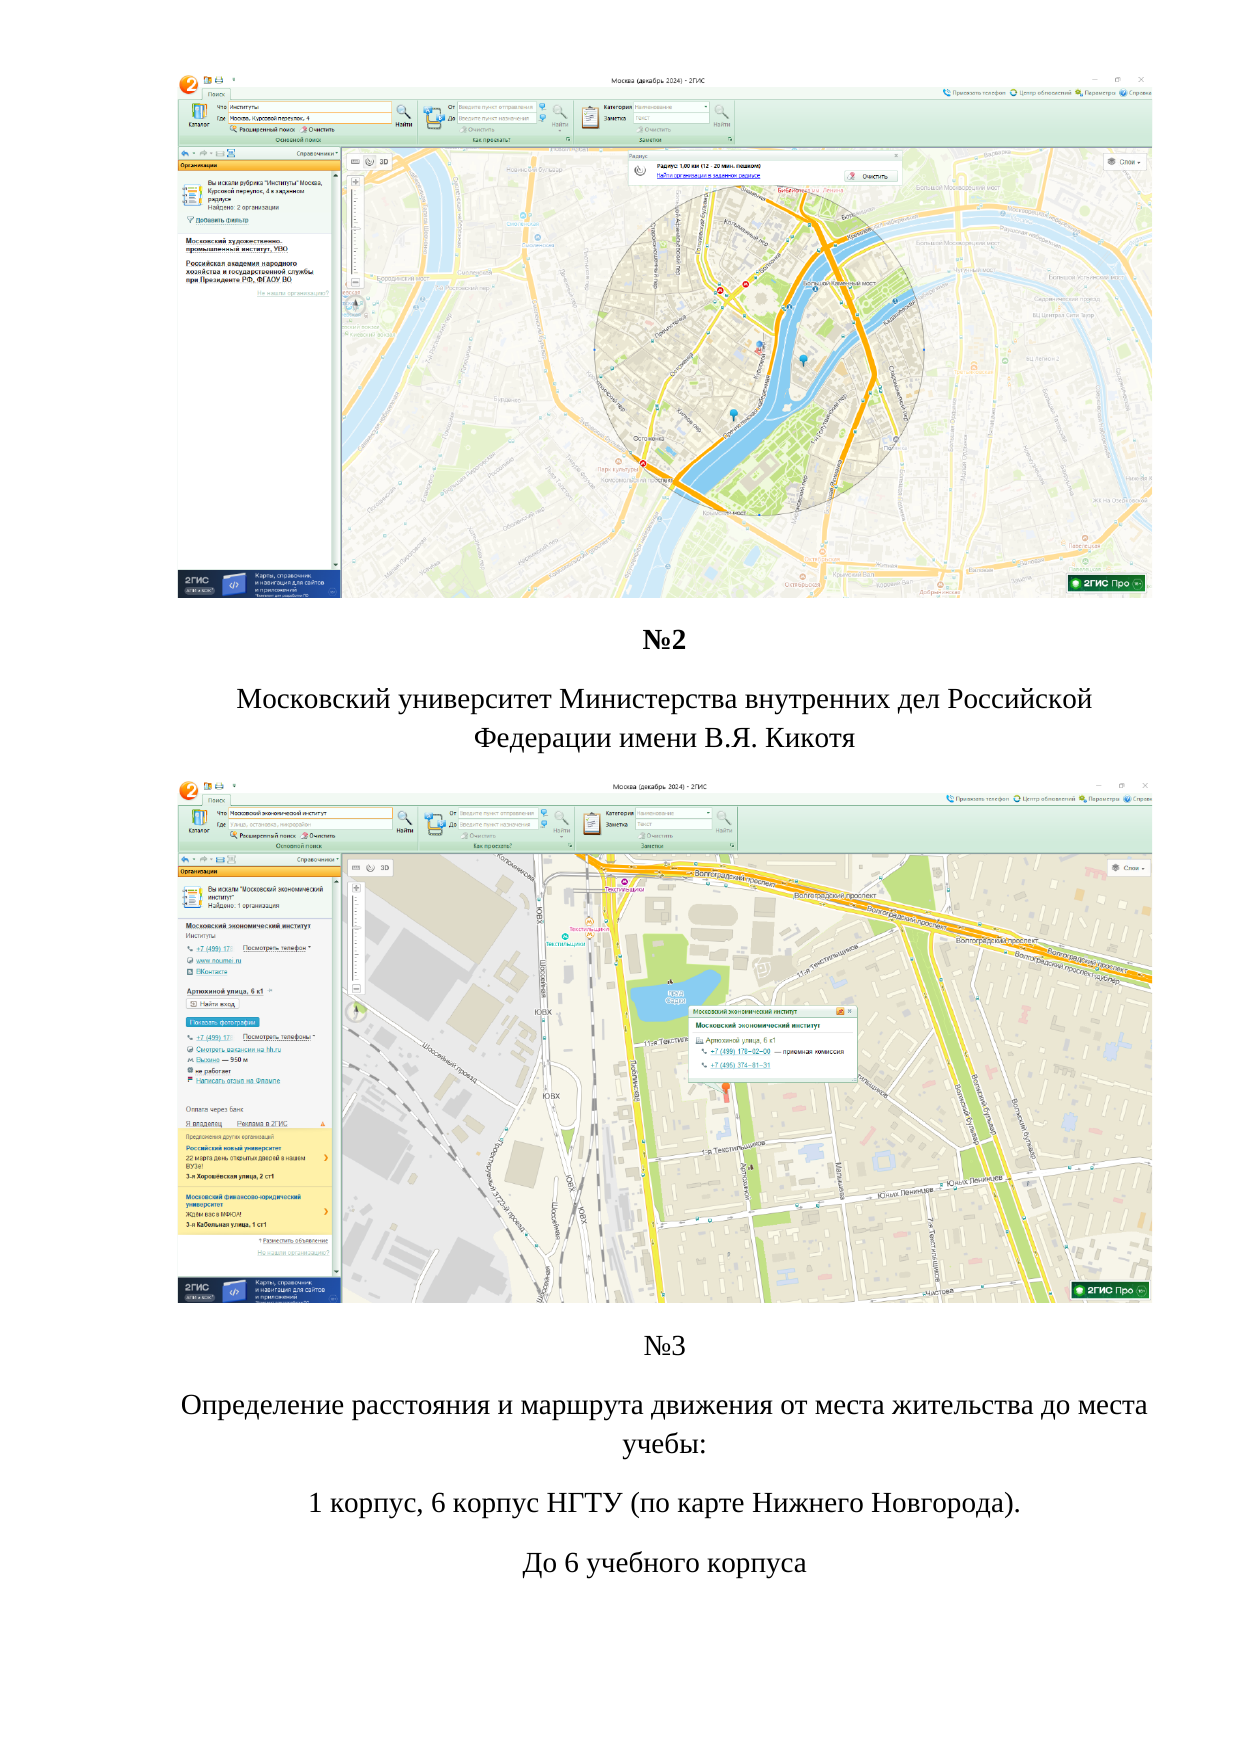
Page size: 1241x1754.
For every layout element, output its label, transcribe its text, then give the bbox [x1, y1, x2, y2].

text Определение расстояния и маршрута движения от места жительства до места учебы: [177, 1387, 1152, 1459]
text 1 корпус, 6 корпус НГТУ (по карте Нижнего Новгорода). [177, 1485, 1152, 1519]
text Московский университет Министерства внутренних дел Российской Федерации имени В.Я. Кикотя [177, 682, 1152, 754]
picture [177, 779, 1153, 1303]
text №2 [177, 622, 1152, 656]
text До 6 учебного корпуса [177, 1545, 1152, 1578]
text №3 [177, 1328, 1152, 1362]
picture [177, 73, 1153, 598]
